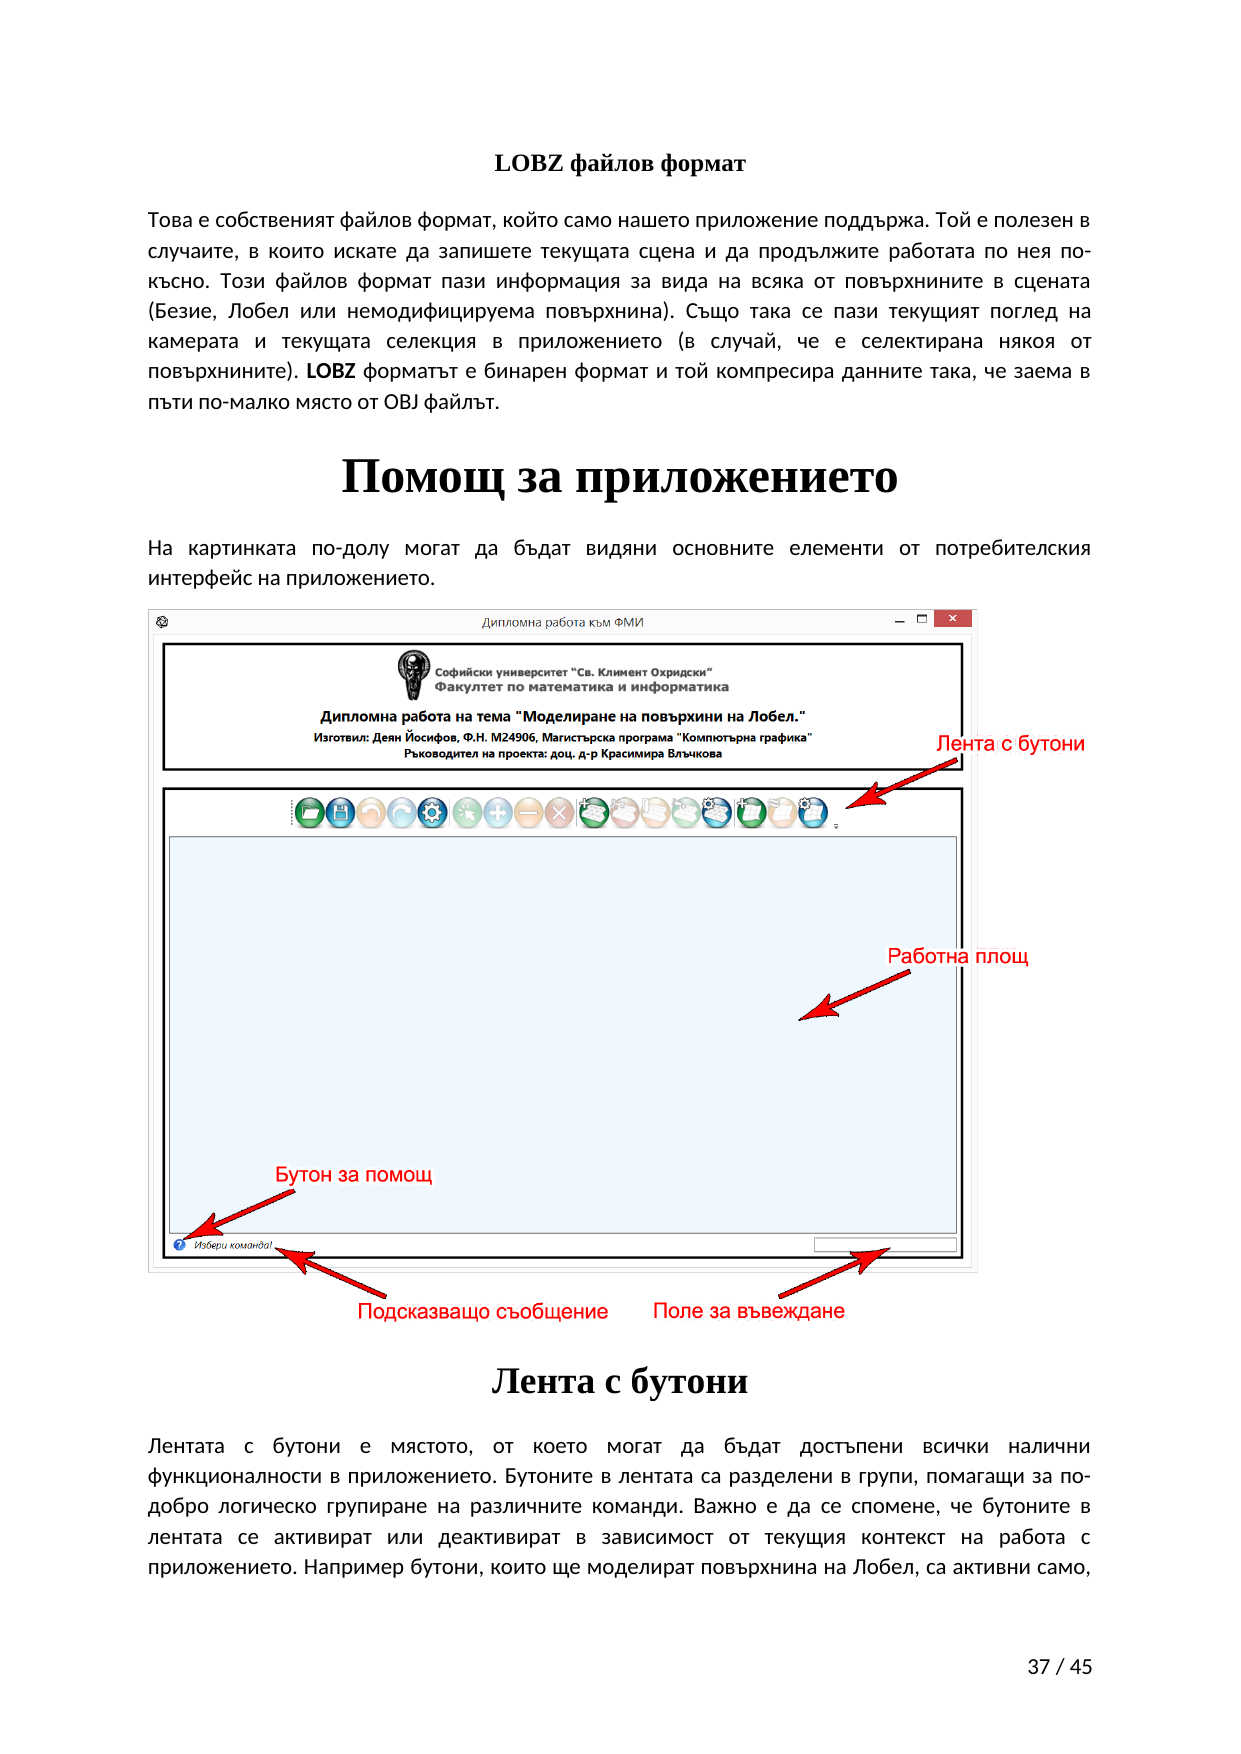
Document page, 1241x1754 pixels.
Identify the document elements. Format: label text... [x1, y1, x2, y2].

subtitle Лента с бутони [148, 1359, 1093, 1402]
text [148, 1431, 1093, 1580]
subtitle LOBZ файлов формат [148, 148, 1093, 176]
subtitle Помощ за приложението [148, 446, 1093, 504]
text На картинката по-долу могат да бъдат видяни основните елементи от потребителския интерфейс на приложението. [148, 533, 1093, 591]
picture [148, 609, 1092, 1328]
text Това е собственият файлов формат, който само нашето приложение поддържа. Той е полезен в случаите, в които искате да запишете текущата сцена и да продължите работата по нея по-късно. Този файлов формат пази информация за вида на всяка от повърхнините в сцената (Безие, Лобел или немодифицируема повърхнина). Също така се пази текущият поглед на камерата и текущата селекция в приложението (в случай, че е селектирана някоя от повърхнините). LOBZ форматът е бинарен формат и той компресира данните така, че заема в пъти по-малко място от OBJ файлът. [148, 206, 1093, 415]
